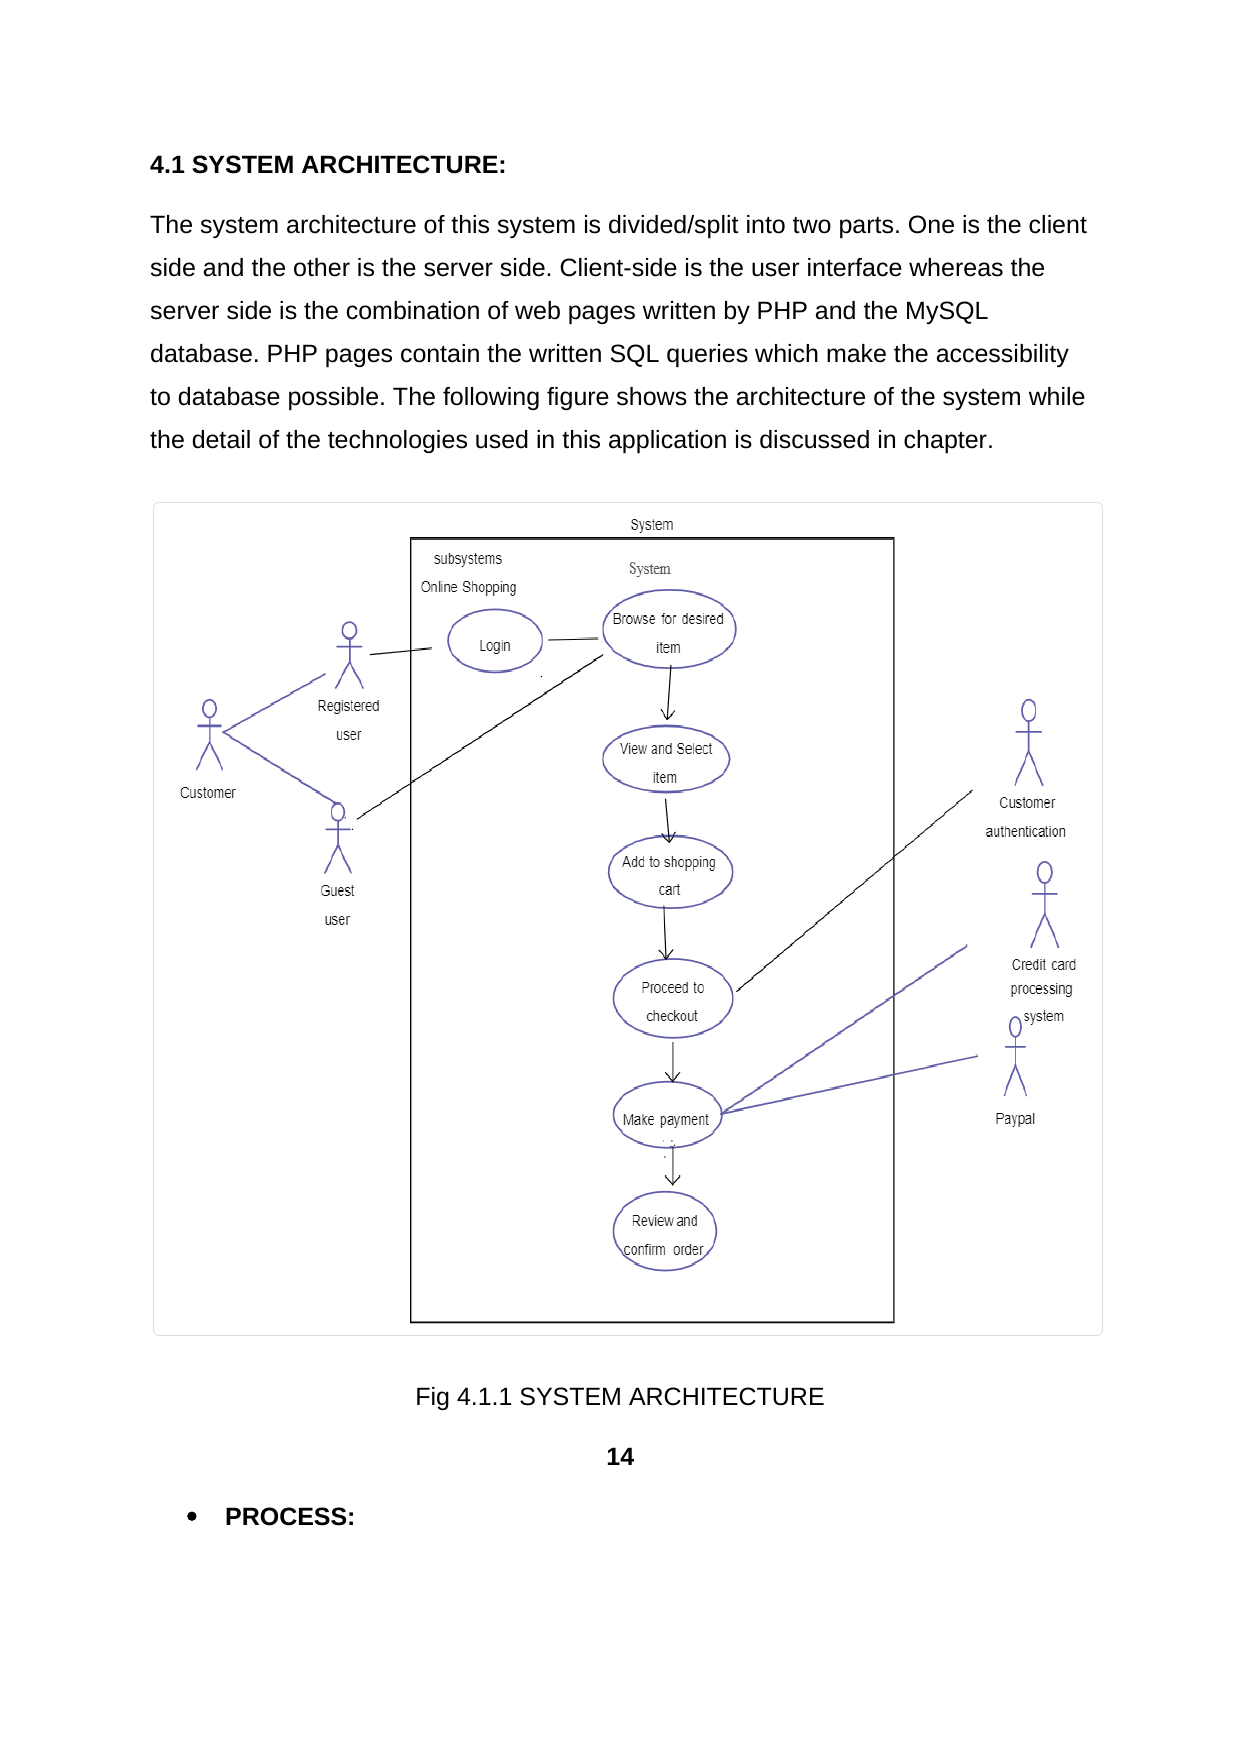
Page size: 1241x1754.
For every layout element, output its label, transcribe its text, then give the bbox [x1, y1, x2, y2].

list PROCESS: [187, 1501, 1090, 1530]
text Fig 4.1.1 SYSTEM ARCHITECTURE [150, 1382, 1090, 1411]
text The system architecture of this system is divided/split into two parts. One is the client side and the other is the server side. Client-side is the user interface whereas the server side is the combination of web pages written by PHP and the MySQL database. PHP pages contain the written SQL queries which make the accessibility to database possible. The following figure shows the architecture of the system while the detail of the technologies used in this application is discussed in chapter. [150, 210, 1090, 454]
text 4.1 SYSTEM ARCHITECTURE: [150, 150, 1090, 179]
text 14 [150, 1442, 1090, 1470]
picture [150, 485, 1106, 1352]
